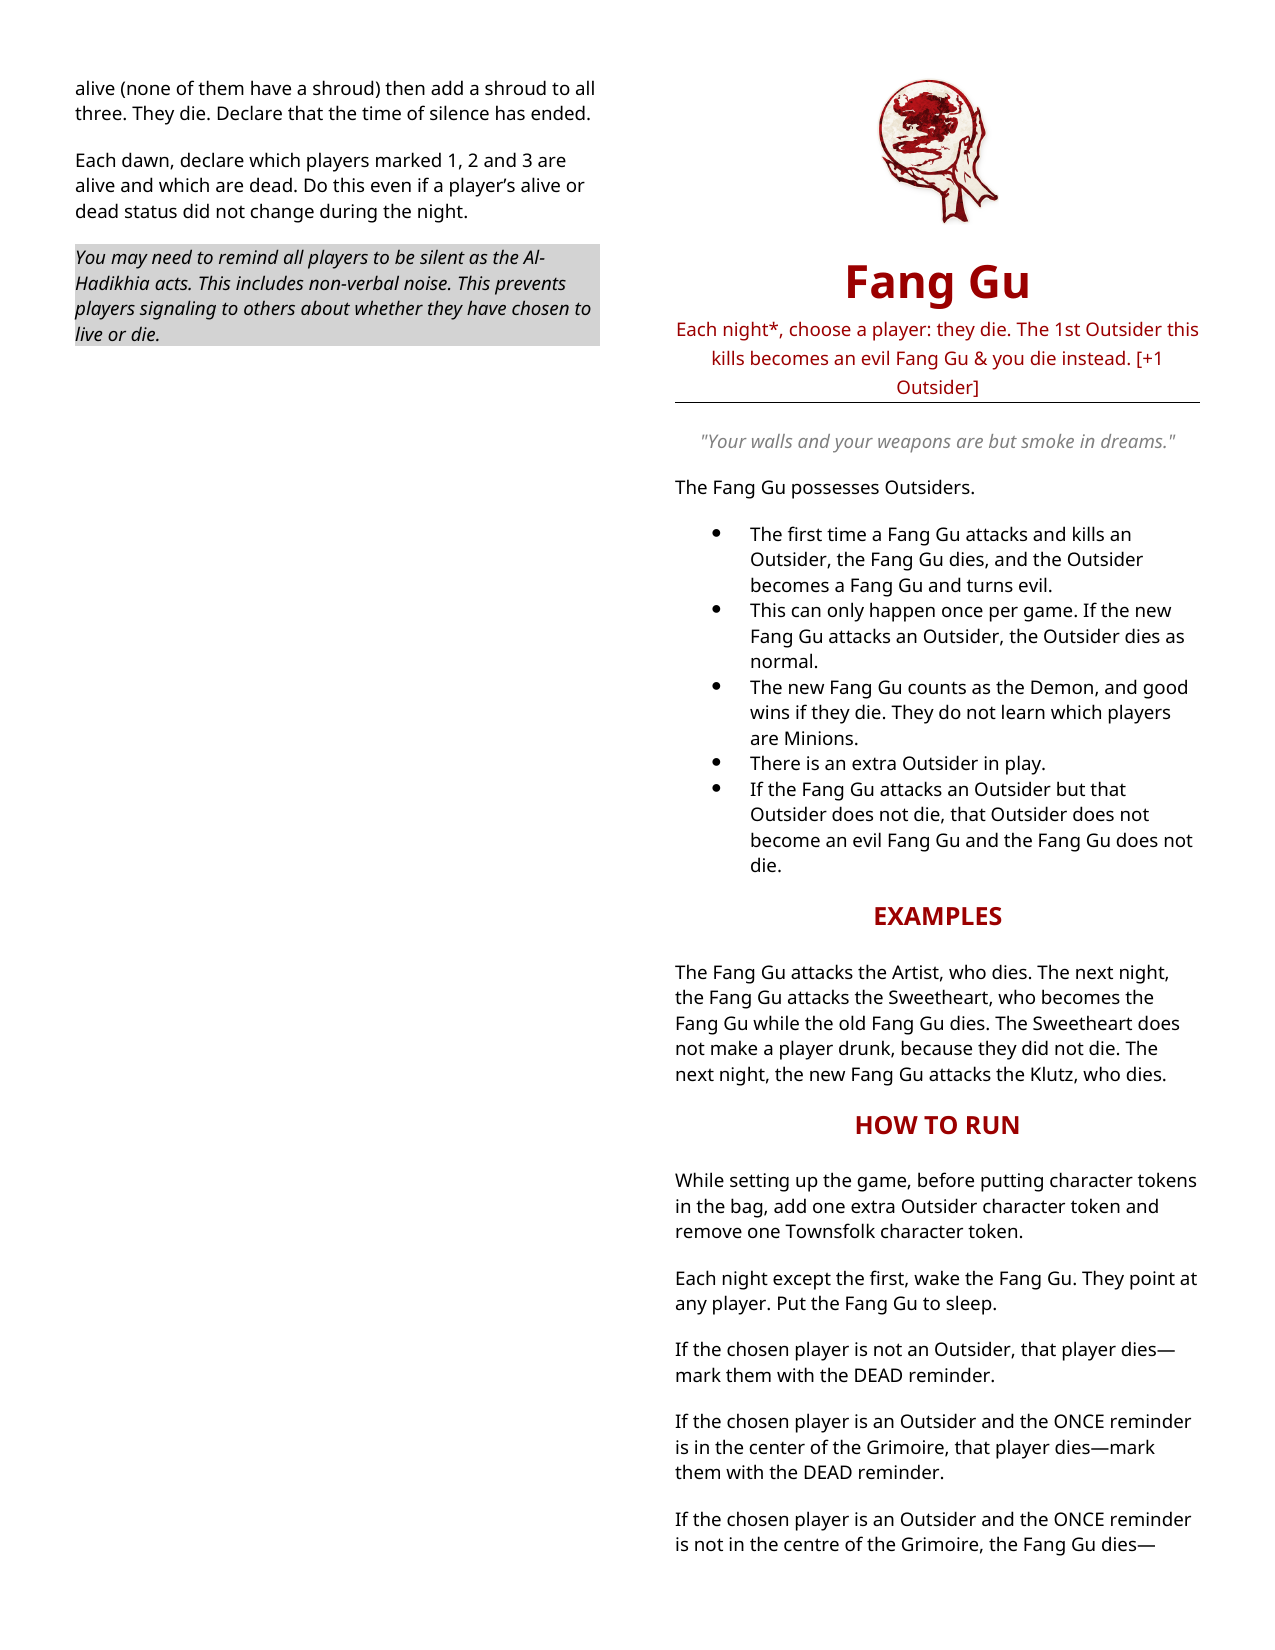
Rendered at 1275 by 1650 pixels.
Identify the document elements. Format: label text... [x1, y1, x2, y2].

list The new Fang Gu counts as the Demon, and good wins if they die. They do not learn which players are Minions. [712, 674, 1200, 751]
text You may need to remind all players to be silent as the Al-Hadikhia acts. This includes non-verbal noise. This prevents players signaling to others about whether they have chosen to live or die. [75, 244, 600, 346]
text The Fang Gu attacks the Artist, who dies. The next night, the Fang Gu attacks the Sweetheart, who becomes the Fang Gu while the old Fang Gu dies. The Sweetheart does not make a player drunk, because they did not die. The next night, the new Fang Gu attacks the Klutz, who dies. [675, 959, 1200, 1087]
text "Your walls and your weapons are but smoke in dreams." [675, 428, 1200, 454]
text If the chosen player is not an Outsider, that player dies—mark them with the DEAD reminder. [675, 1337, 1200, 1388]
text While setting up the game, before putting character tokens in the bag, add one extra Outsider character token and remove one Townsfolk character token. [675, 1167, 1200, 1244]
text Each dawn, declare which players marked 1, 2 and 3 are alive and which are dead. Do this even if a player’s alive or dead status did not change during the night. [75, 147, 600, 223]
text HOW TO RUN [675, 1107, 1200, 1141]
list There is an extra Outsider in play. [712, 751, 1200, 776]
picture [876, 75, 999, 225]
text EXAMPLES [675, 899, 1200, 933]
list The first time a Fang Gu attacks and kills an Outsider, the Fang Gu dies, and the Outsider becomes a Fang Gu and turns evil. [712, 521, 1200, 597]
text Each night except the first, wake the Fang Gu. They point at any player. Put the Fang Gu to sleep. [675, 1265, 1200, 1316]
text The Fang Gu possesses Outsiders. [675, 474, 1200, 500]
list If the Fang Gu attacks an Outsider but that Outsider does not die, that Outsider does not become an evil Fang Gu and the Fang Gu does not die. [712, 776, 1200, 878]
text If the chosen player is an Outsider and the ONCE reminder is in the center of the Grimoire, that player dies—mark them with the DEAD reminder. [675, 1408, 1200, 1485]
text Fang Gu Each night*, choose a player: they die. The 1st Outsider this kills becomes an evil Fang Gu & you die instead. [+1 Outsider] [675, 250, 1200, 402]
list This can only happen once per game. If the new Fang Gu attacks an Outsider, the Outsider dies as normal. [712, 597, 1200, 674]
